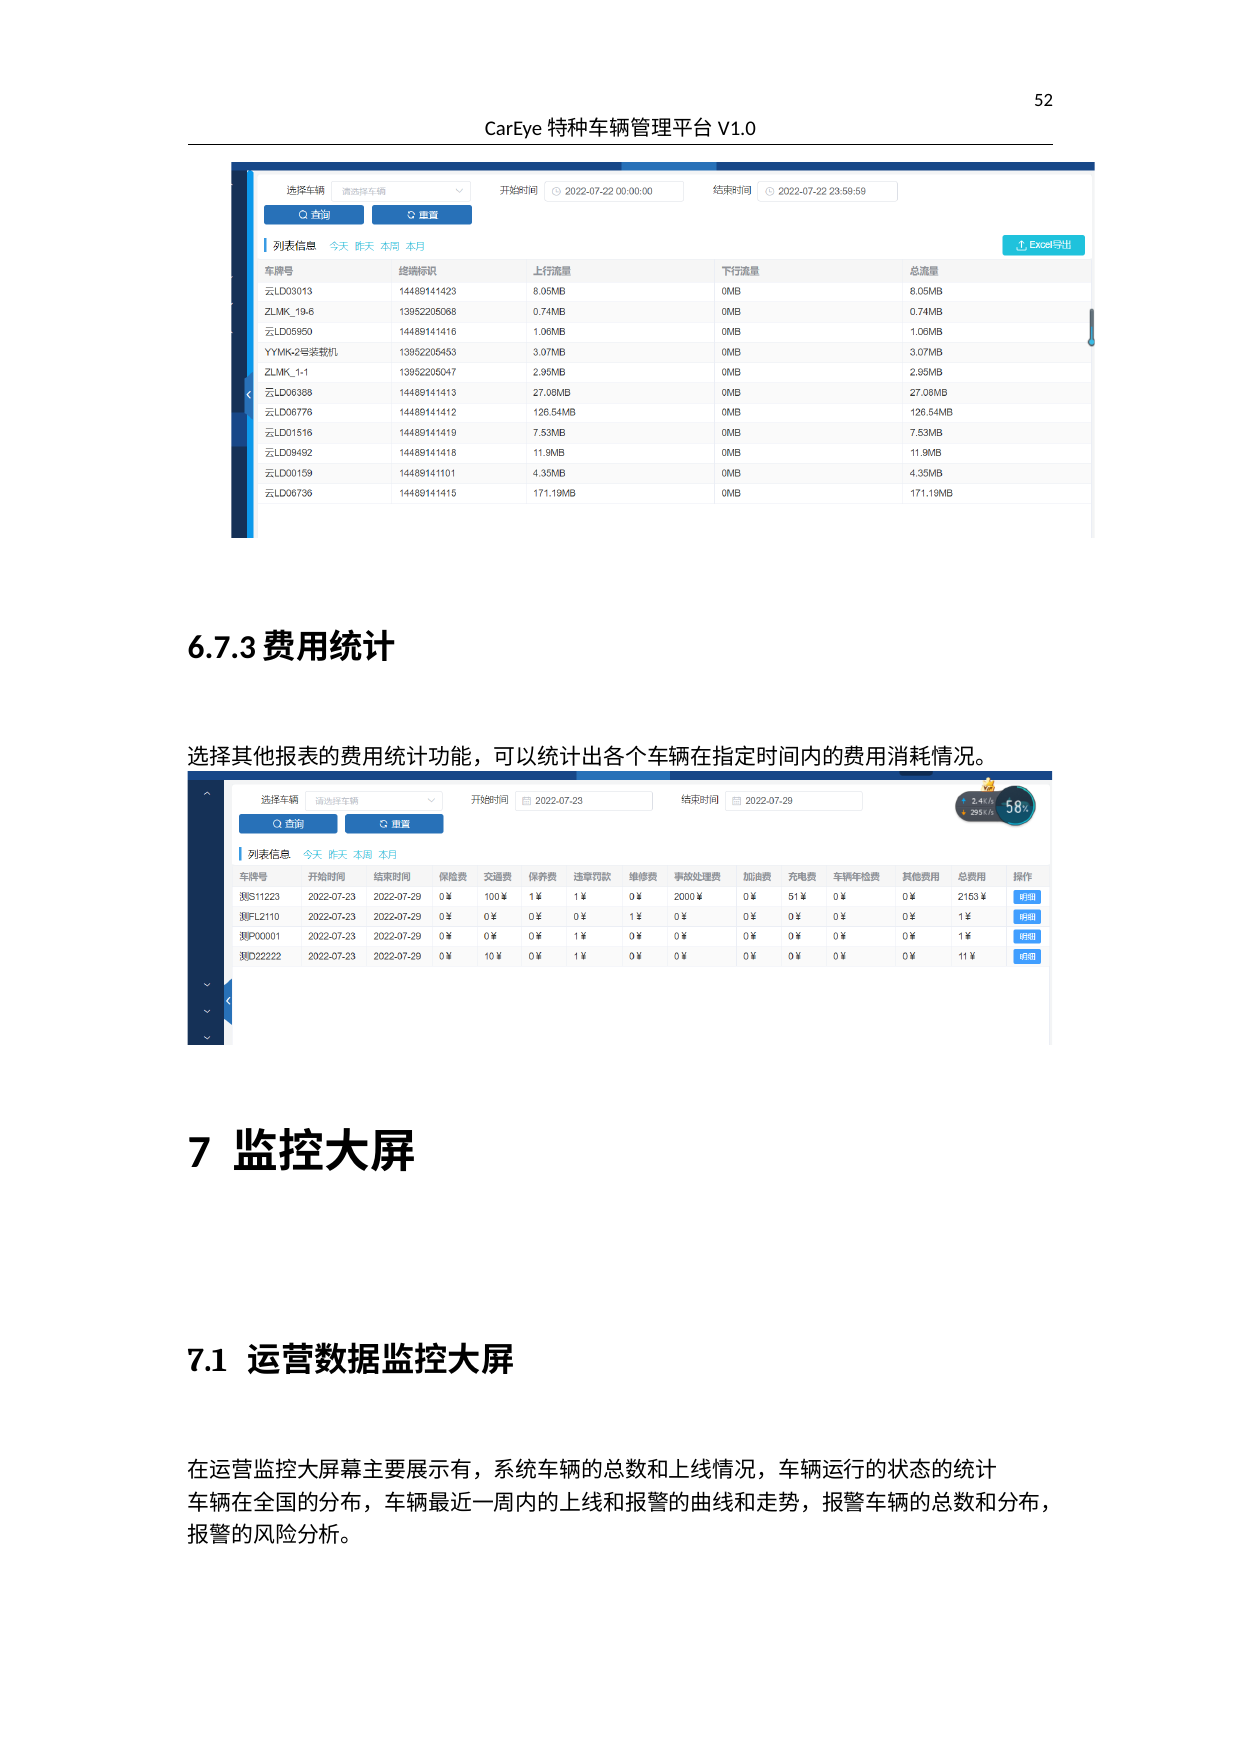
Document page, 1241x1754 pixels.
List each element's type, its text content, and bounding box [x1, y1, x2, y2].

text 选择其他报表的费用统计功能，可以统计出各个车辆在指定时间内的费用消耗情况。 [187, 739, 1053, 771]
subtitle 运营数据监控大屏 [187, 1324, 1053, 1389]
picture [231, 162, 1095, 538]
text 在运营监控大屏幕主要展示有，系统车辆的总数和上线情况，车辆运行的状态的统计 [187, 1452, 1053, 1484]
subtitle 费用统计 [187, 612, 1053, 677]
subtitle 监控大屏 [187, 1099, 1053, 1197]
picture [187, 771, 1053, 1045]
text 车辆在全国的分布，车辆最近一周内的上线和报警的曲线和走势，报警车辆的总数和分布， [187, 1484, 1053, 1517]
text 报警的风险分析。 [187, 1517, 1053, 1549]
